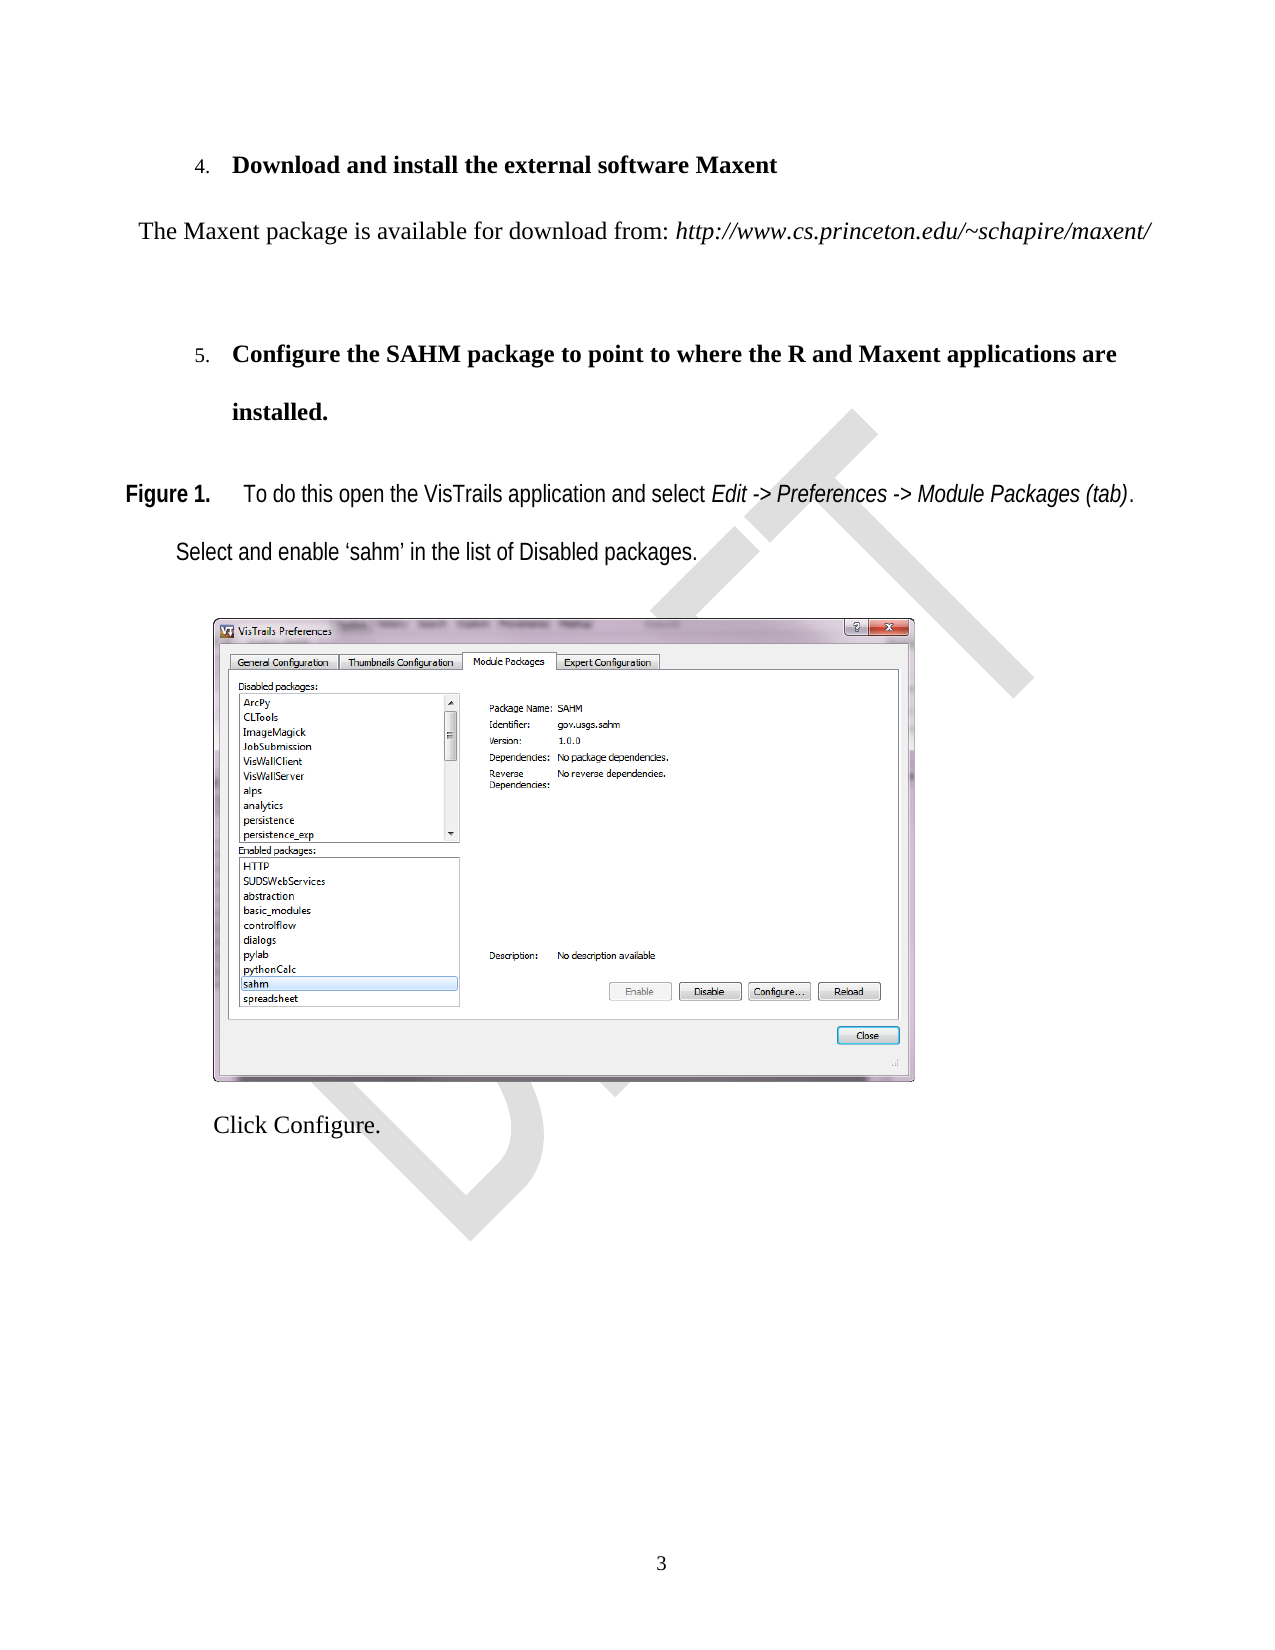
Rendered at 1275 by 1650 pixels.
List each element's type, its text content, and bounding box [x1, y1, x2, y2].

list Configure the SAHM package to point to where the R and Maxent applications are installed. [194, 339, 1185, 425]
picture [213, 618, 915, 1082]
list Download and install the external software Maxent [194, 150, 1185, 179]
text To do this open the VisTrails application and select Edit -> Preferences -> Module Packages (tab). Select and enable ‘sahm’ in the list of Disabled packages. [168, 479, 1185, 565]
text Click Configure. [138, 1110, 1185, 1139]
text The Maxent package is available for download from: http://www.cs.princeton.edu/~schapire/maxent/ [138, 216, 1185, 244]
